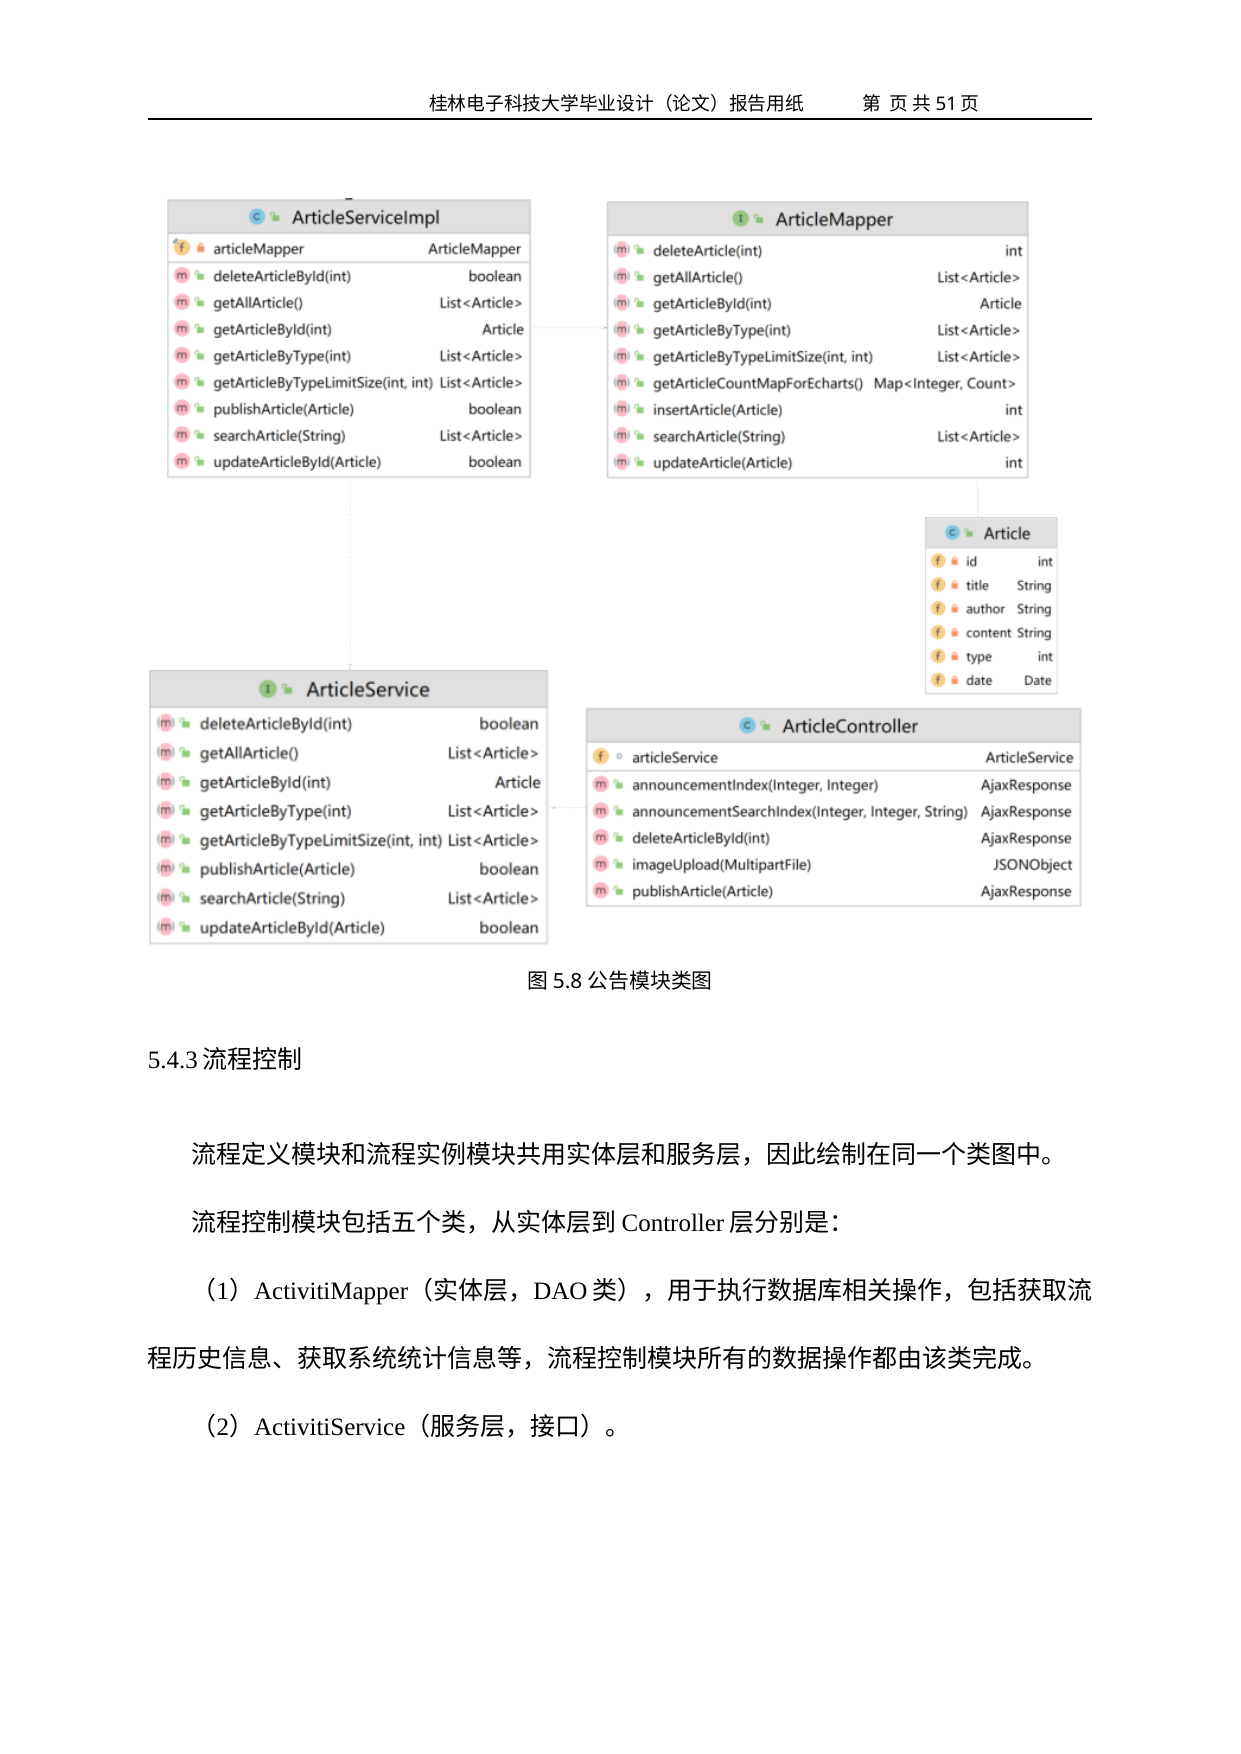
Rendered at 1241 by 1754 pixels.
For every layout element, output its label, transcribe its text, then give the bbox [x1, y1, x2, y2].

text （1）ActivitiMapper（实体层，DAO类），用于执行数据库相关操作，包括获取流程历史信息、获取系统统计信息等，流程控制模块所有的数据操作都由该类完成。 [148, 1254, 1092, 1390]
text 图5.8 公告模块类图 [148, 963, 1092, 997]
text （2）ActivitiService（服务层，接口）。 [148, 1390, 1092, 1458]
text 流程定义模块和流程实例模块共用实体层和服务层，因此绘制在同一个类图中。 [148, 1119, 1092, 1187]
text 流程控制模块包括五个类，从实体层到Controller层分别是： [148, 1187, 1092, 1254]
subtitle 5.4.3流程控制 [148, 1024, 1092, 1092]
